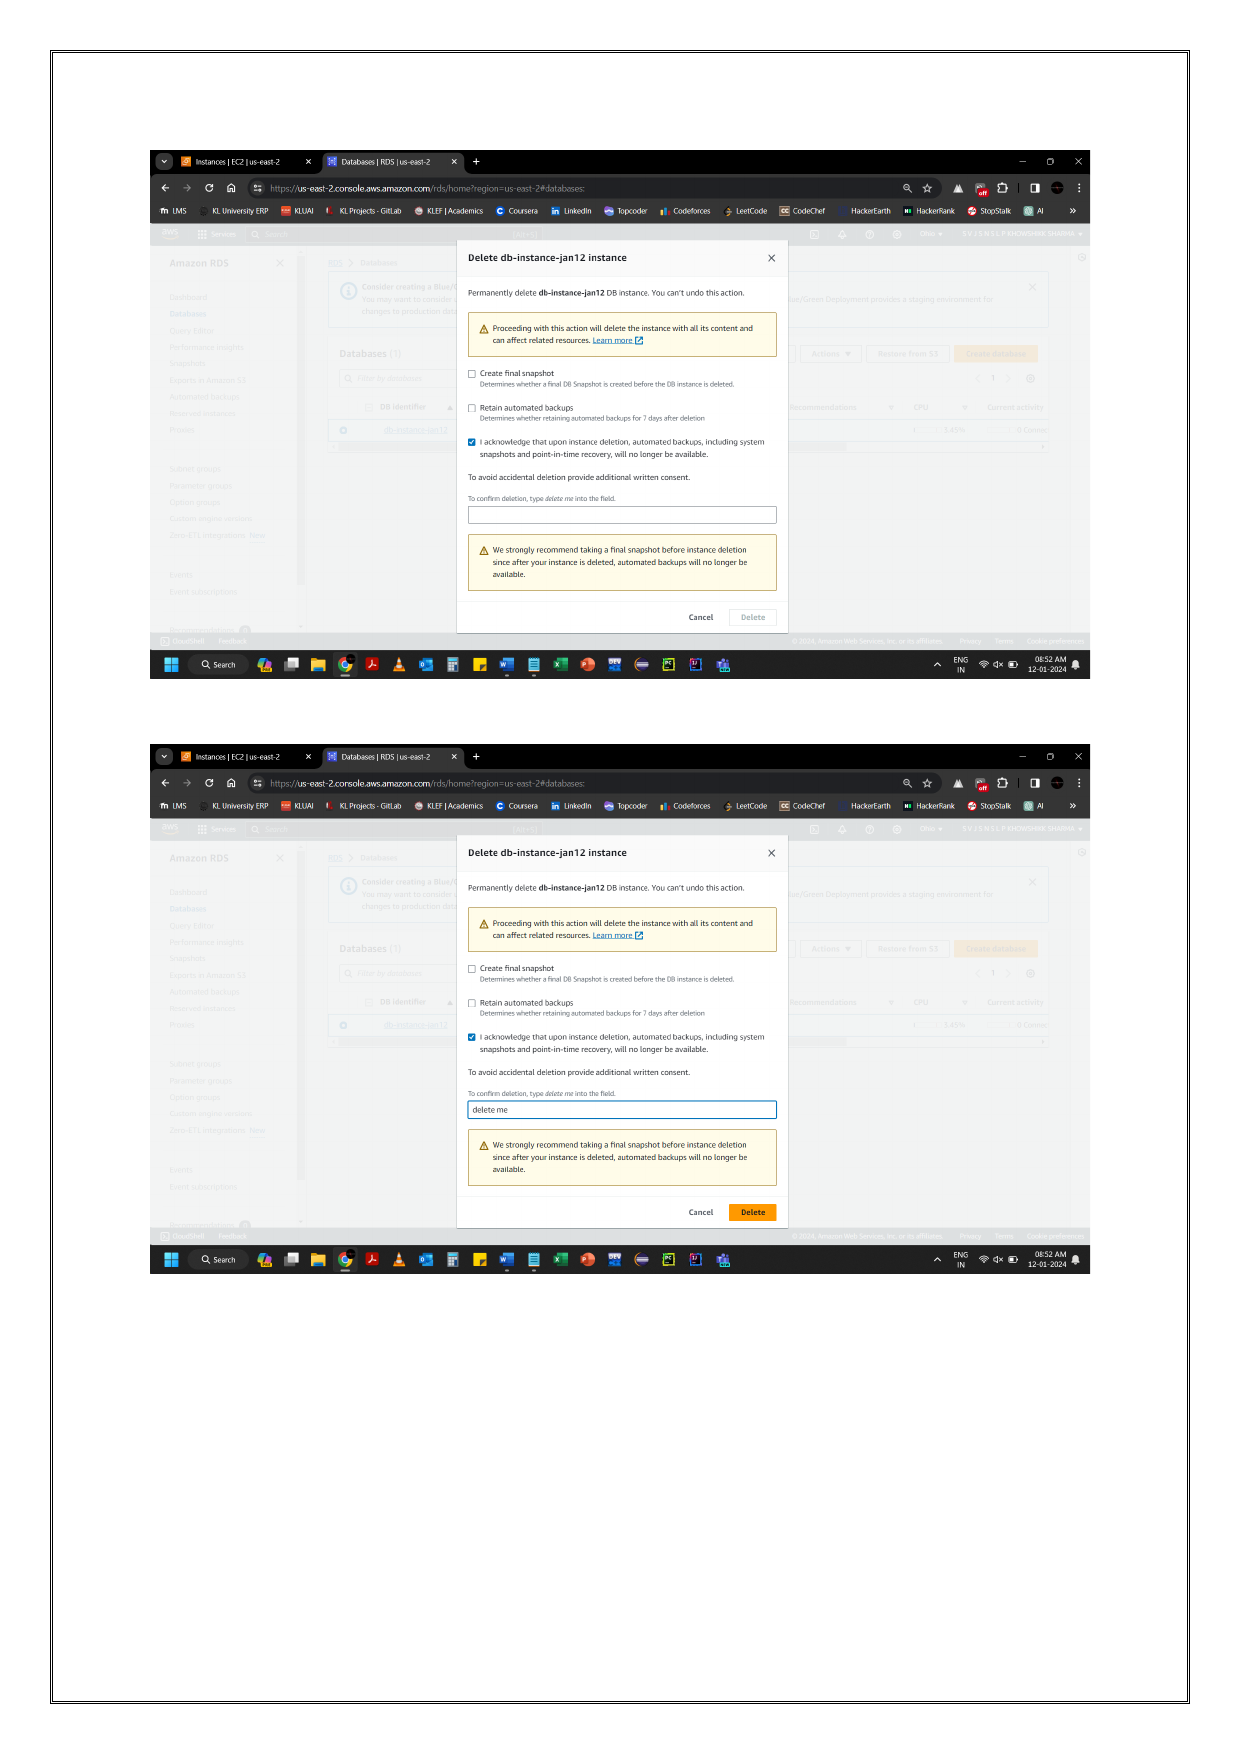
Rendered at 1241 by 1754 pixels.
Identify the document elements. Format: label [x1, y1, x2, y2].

picture [150, 744, 1091, 1274]
picture [150, 150, 1091, 679]
